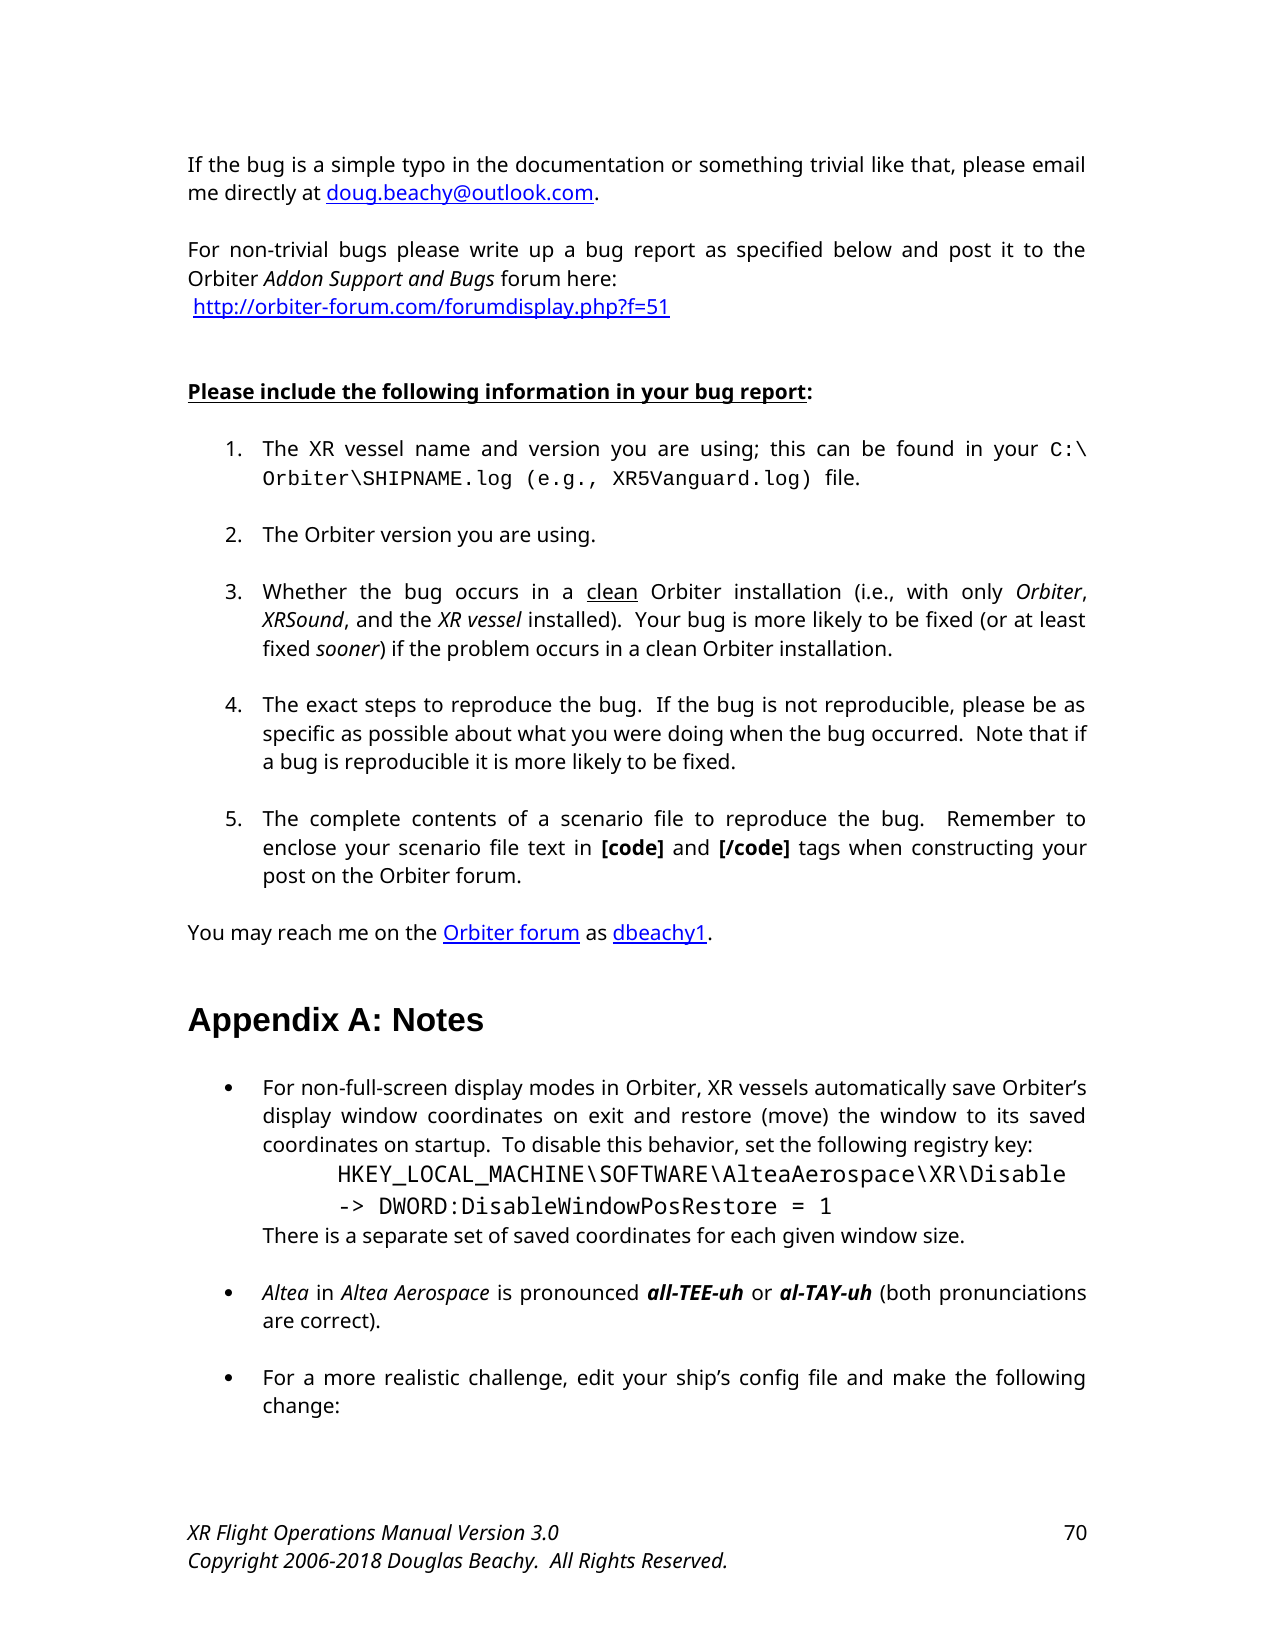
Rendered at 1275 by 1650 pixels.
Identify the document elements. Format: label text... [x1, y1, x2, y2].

list Whether the bug occurs in a clean Orbiter installation (i.e., with only Orbiter, XRSound, and the XR vessel installed). Your bug is more likely to be fixed (or at least fixed sooner) if the problem occurs in a clean Orbiter installation. [225, 577, 1087, 662]
list Altea in Altea Aerospace is pronounced all-TEE-uh or al-TAY-uh (both pronunciations are correct). [225, 1278, 1087, 1334]
text If the bug is a simple typo in the documentation or something trivial like that, please email me directly at doug.beachy@outlook.com. [187, 150, 1087, 207]
list For non-full-screen display modes in Orbiter, XR vessels automatically save Orbiter’s display window coordinates on exit and restore (move) the window to its saved coordinates on startup. To disable this behavior, set the following registry key: [225, 1073, 1087, 1158]
list For a more realistic challenge, edit your ship’s config file and make the following change: [225, 1363, 1087, 1420]
text http://orbiter-forum.com/forumdisplay.php?f=51 [187, 292, 1087, 321]
text There is a separate set of saved coordinates for each given window size. [262, 1221, 1087, 1249]
text Please include the following information in your bug report: [187, 377, 1087, 406]
subtitle Appendix A: Notes [187, 1000, 1087, 1038]
list The exact steps to reproduce the bug. If the bug is not reproducible, please be as specific as possible about what you were doing when the bug occurred. Note that if a bug is reproducible it is more likely to be fixed. [225, 691, 1087, 776]
text HKEY_LOCAL_MACHINE\SOFTWARE\AlteaAerospace\XR\Disable -> DWORD:DisableWindowPosRestore = 1 [337, 1158, 1087, 1221]
text You may reach me on the Orbiter forum as dbeachy1. [187, 918, 1087, 946]
list The Orbiter version you are using. [225, 520, 1087, 548]
list The XR vessel name and version you are using; this can be found in your C:\Orbiter\SHIPNAME.log (e.g., XR5Vanguard.log) file. [225, 434, 1087, 491]
text For non-trivial bugs please write up a bug report as specified below and post it to the Orbiter Addon Support and Bugs forum here: [187, 235, 1087, 292]
list The complete contents of a scenario file to reproduce the bug. Remember to enclose your scenario file text in [code] and [/code] tags when constructing your post on the Orbiter forum. [225, 804, 1087, 889]
